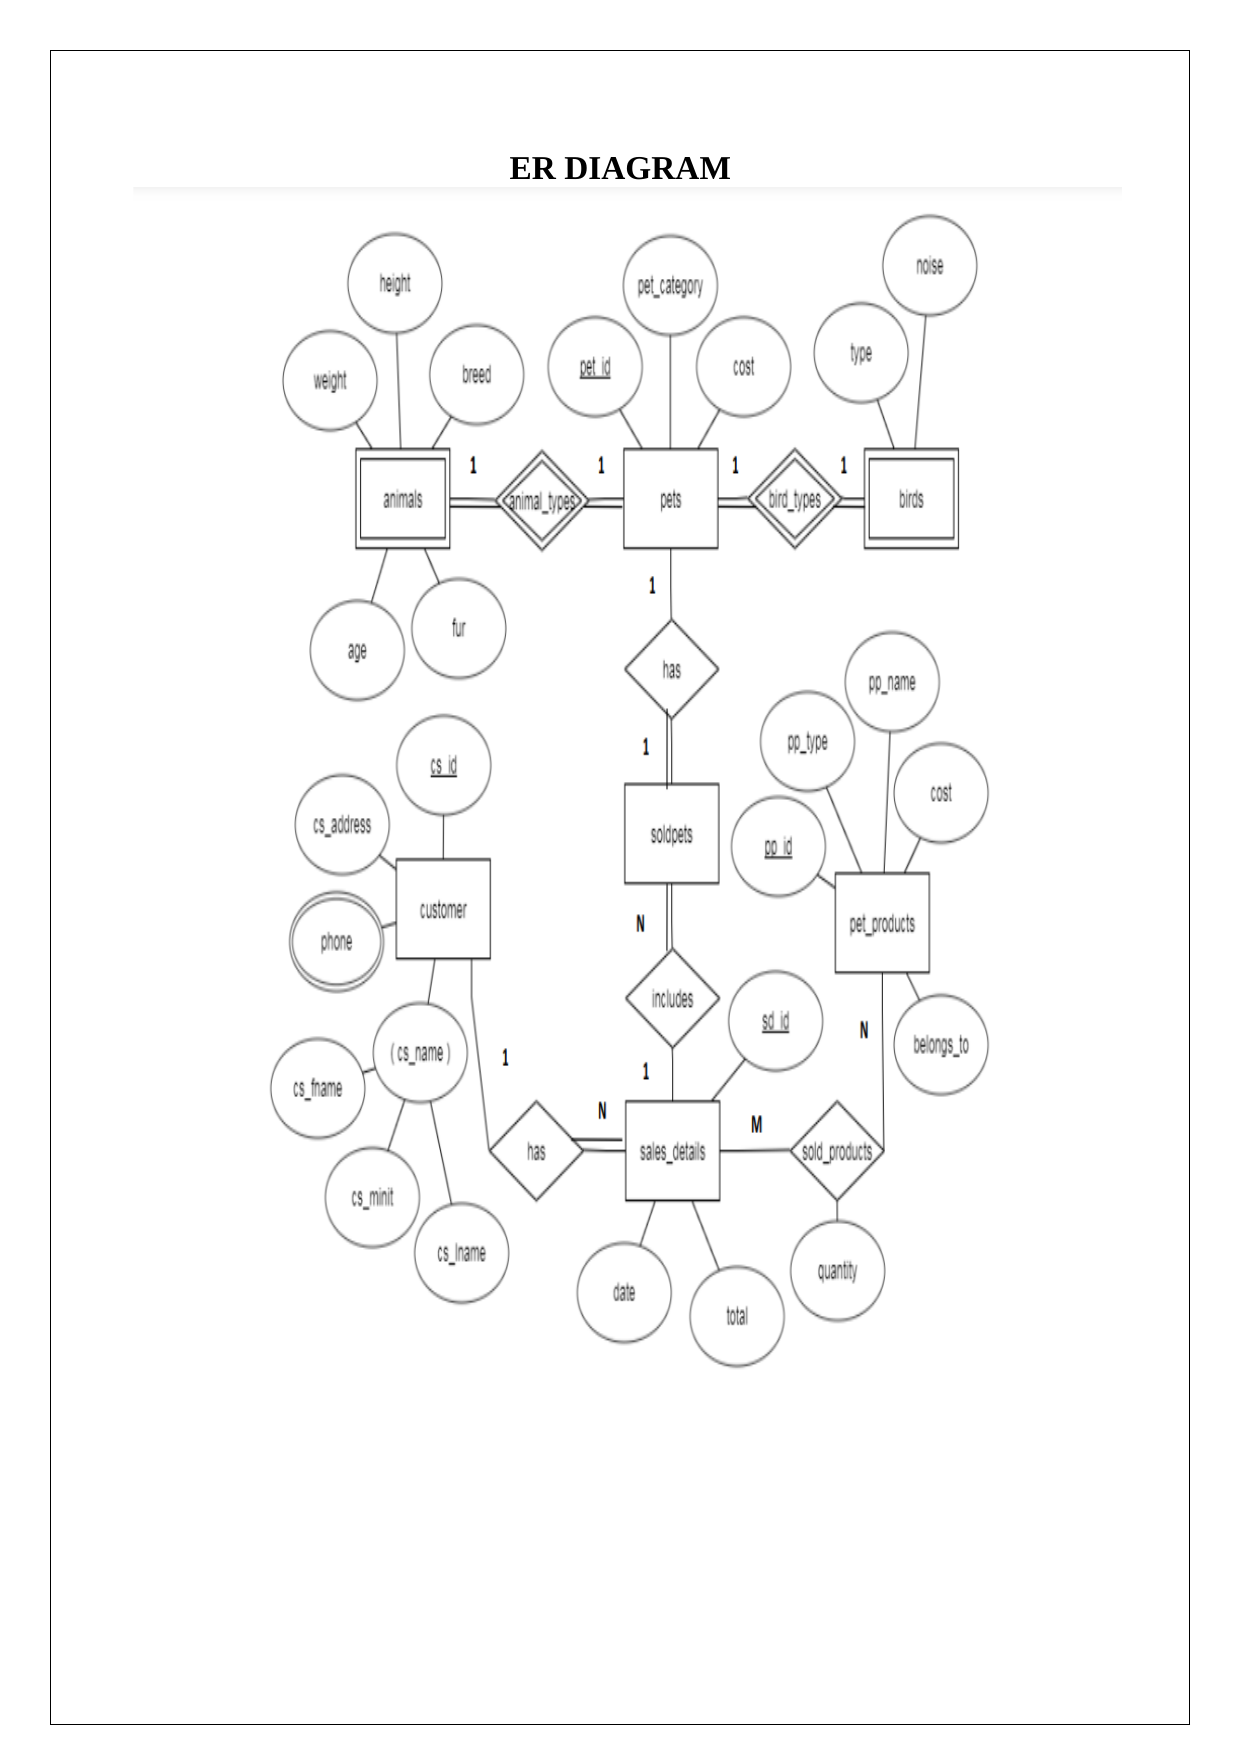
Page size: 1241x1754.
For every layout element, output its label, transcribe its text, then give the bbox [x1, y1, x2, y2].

picture [133, 187, 1122, 1454]
text ER DIAGRAM [390, 148, 850, 187]
